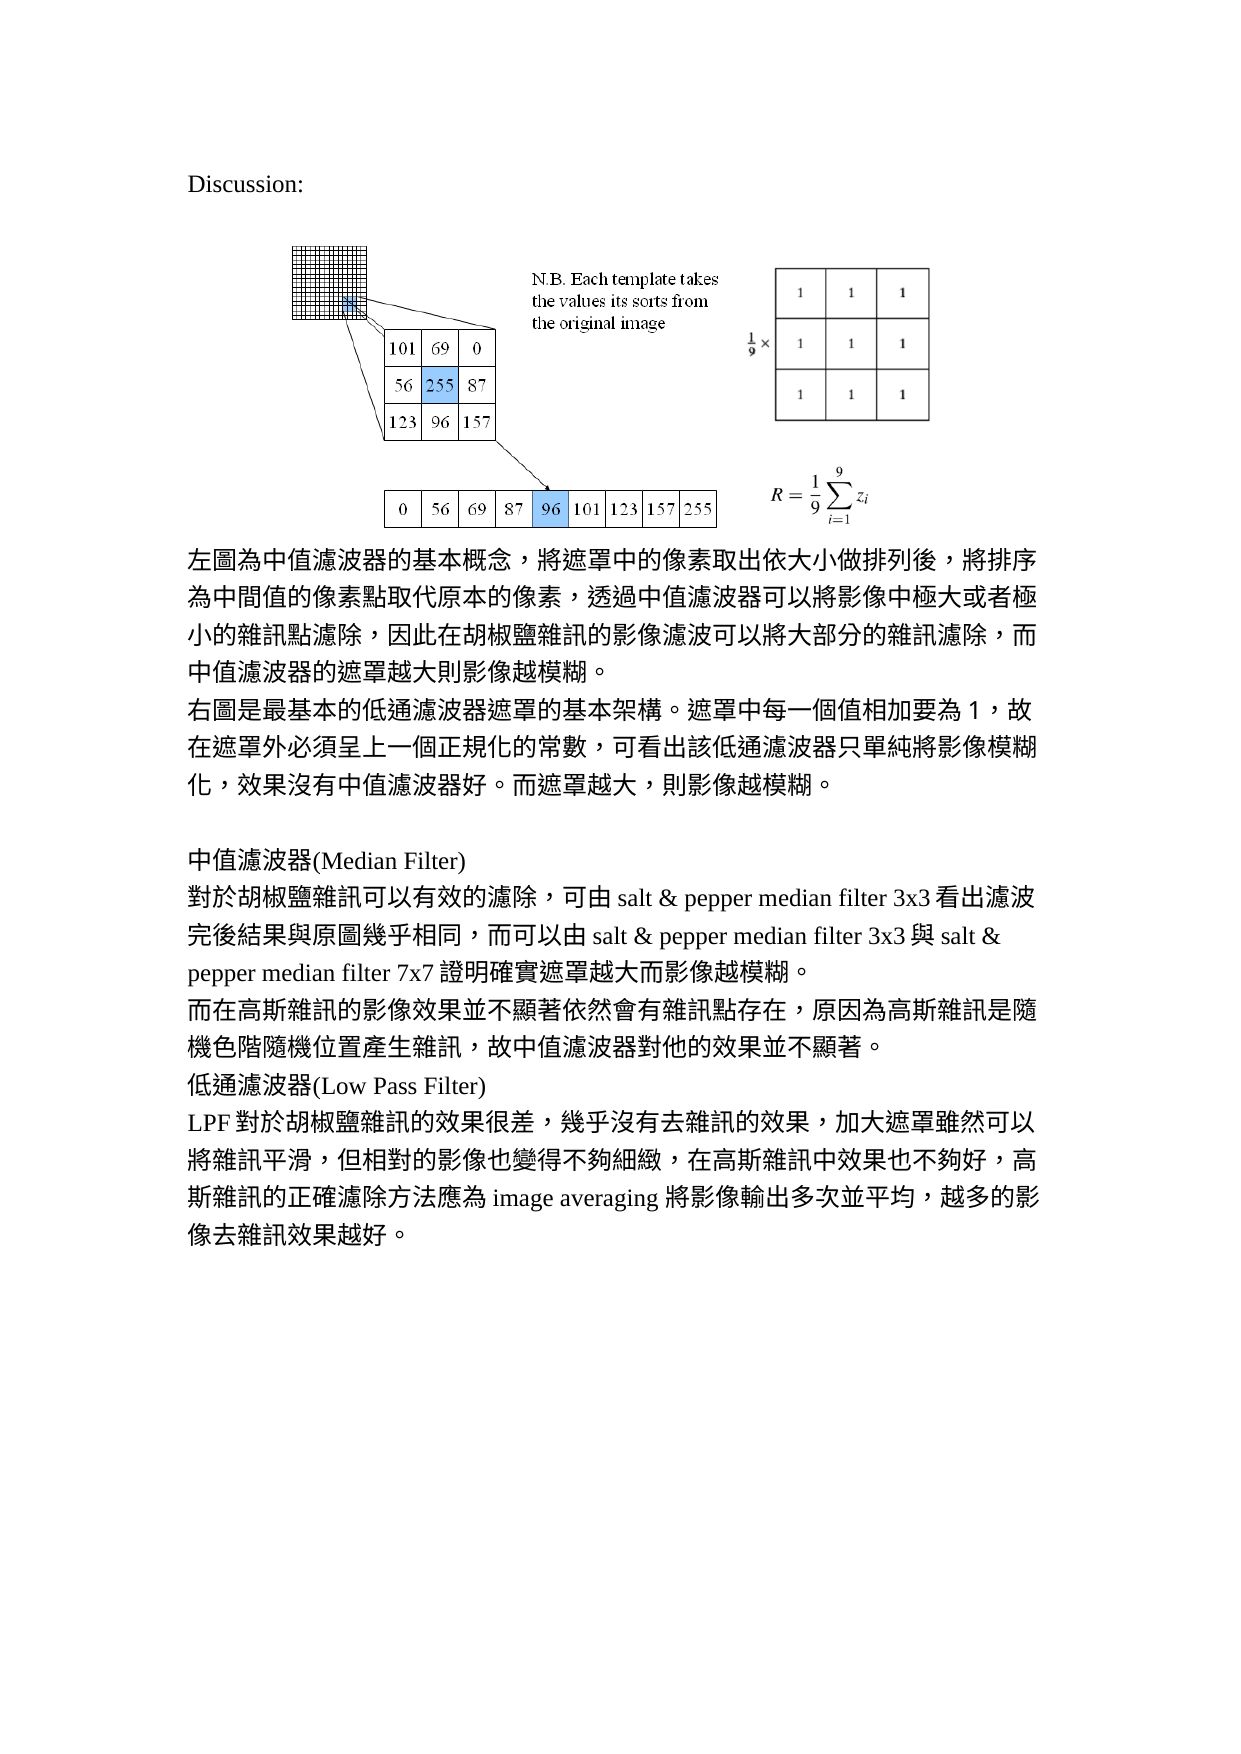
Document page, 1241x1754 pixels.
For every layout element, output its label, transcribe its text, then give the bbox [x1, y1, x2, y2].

picture [731, 254, 959, 536]
text 對於胡椒鹽雜訊可以有效的濾除，可由salt & pepper median filter 3x3看出濾波完後結果與原圖幾乎相同，而可以由salt & pepper median filter 3x3與salt & pepper median filter 7x7證明確實遮罩越大而影像越模糊。 [187, 877, 1053, 989]
text 左圖為中值濾波器的基本概念，將遮罩中的像素取出依大小做排列後，將排序為中間值的像素點取代原本的像素，透過中值濾波器可以將影像中極大或者極小的雜訊點濾除，因此在胡椒鹽雜訊的影像濾波可以將大部分的雜訊濾除，而中值濾波器的遮罩越大則影像越模糊。 [187, 539, 1053, 689]
text 中值濾波器(Median Filter) [187, 839, 1053, 877]
text 低通濾波器(Low Pass Filter) [187, 1064, 1053, 1102]
text 而在高斯雜訊的影像效果並不顯著依然會有雜訊點存在，原因為高斯雜訊是隨機色階隨機位置產生雜訊，故中值濾波器對他的效果並不顯著。 [187, 989, 1053, 1064]
text Discussion: [187, 164, 1053, 202]
picture [282, 239, 726, 536]
text 右圖是最基本的低通濾波器遮罩的基本架構。遮罩中每一個值相加要為1，故在遮罩外必須呈上一個正規化的常數，可看出該低通濾波器只單純將影像模糊化，效果沒有中值濾波器好。而遮罩越大，則影像越模糊。 [187, 689, 1053, 802]
text LPF對於胡椒鹽雜訊的效果很差，幾乎沒有去雜訊的效果，加大遮罩雖然可以將雜訊平滑，但相對的影像也變得不夠細緻，在高斯雜訊中效果也不夠好，高斯雜訊的正確濾除方法應為image averaging 將影像輸出多次並平均，越多的影像去雜訊效果越好。 [187, 1102, 1053, 1252]
